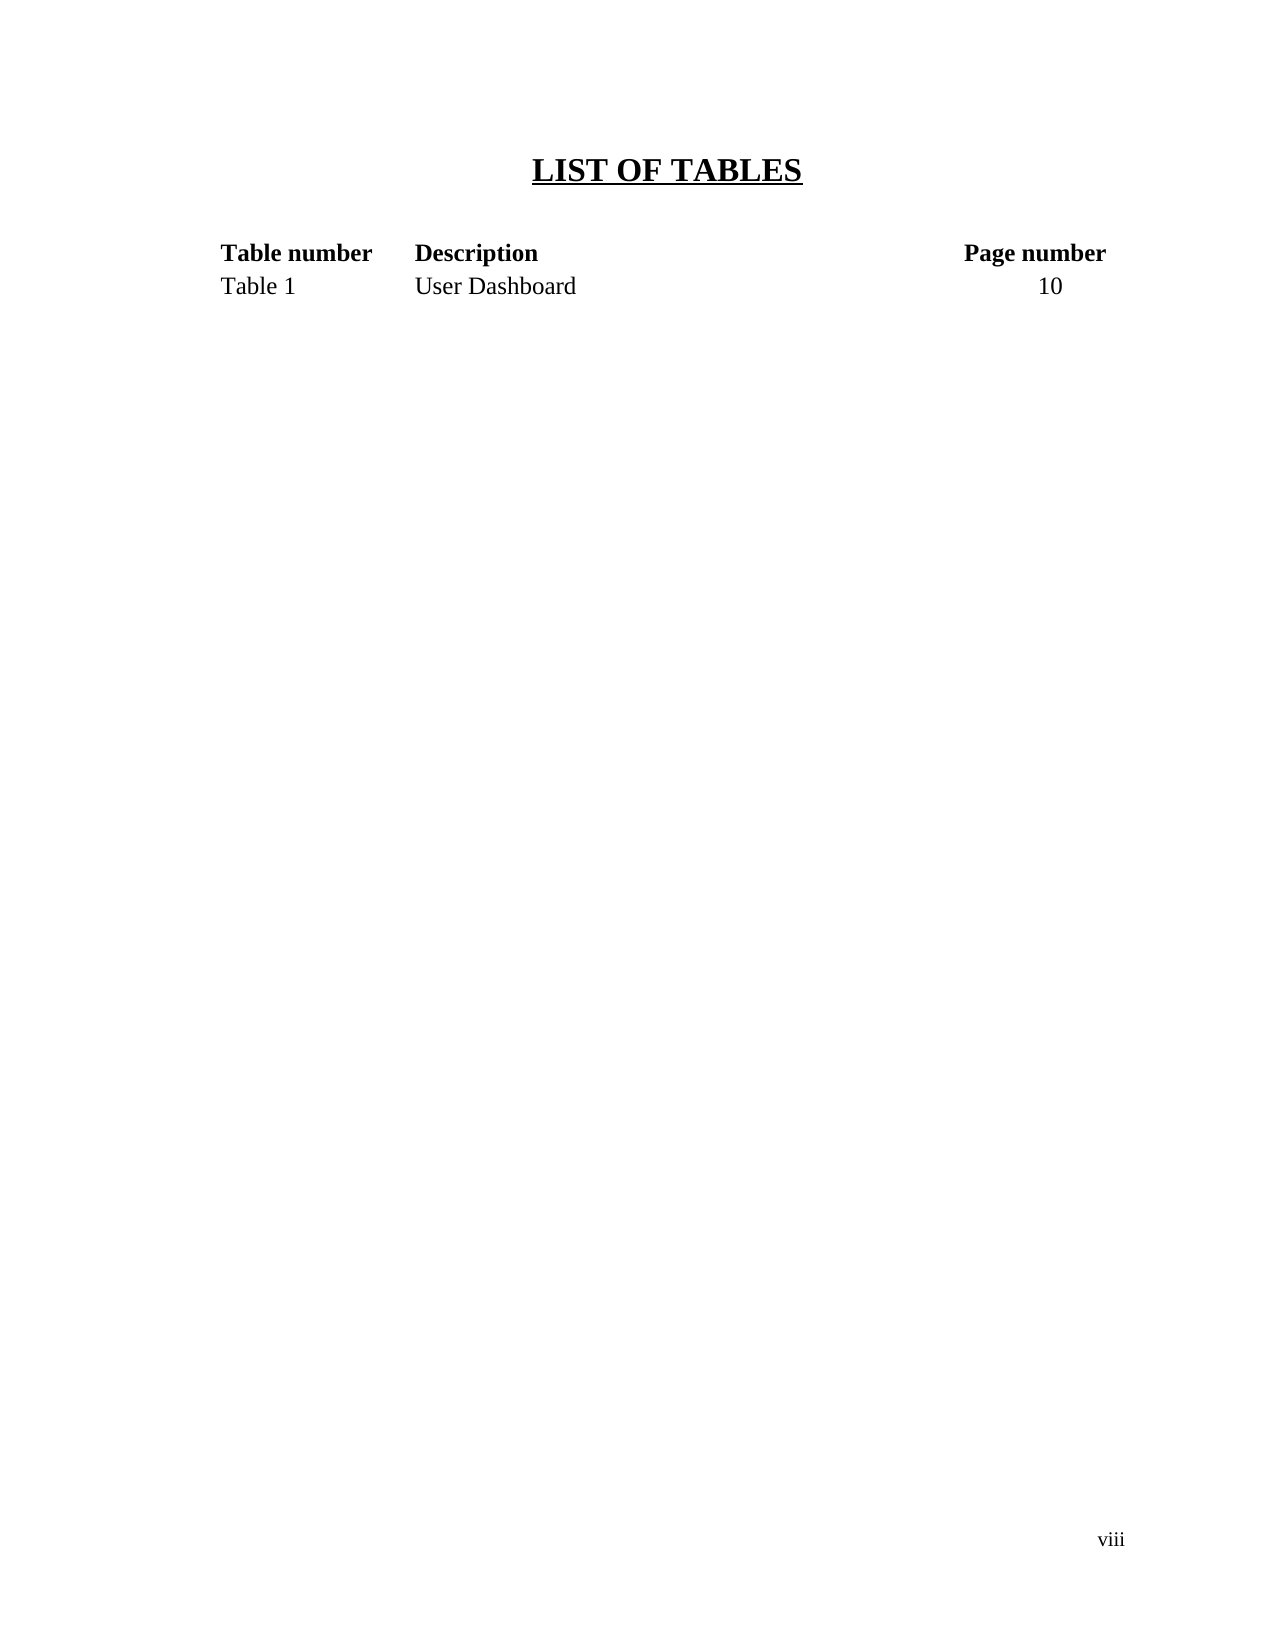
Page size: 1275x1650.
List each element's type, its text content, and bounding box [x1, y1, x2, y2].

table_cell Table 1 [209, 271, 403, 303]
table_header Page number [953, 238, 1147, 271]
table_cell 10 [953, 271, 1147, 303]
text LIST OF TABLES [209, 150, 1125, 188]
table_header Description [403, 238, 953, 271]
table_header Table number [209, 238, 403, 271]
table_cell User Dashboard [403, 271, 953, 303]
